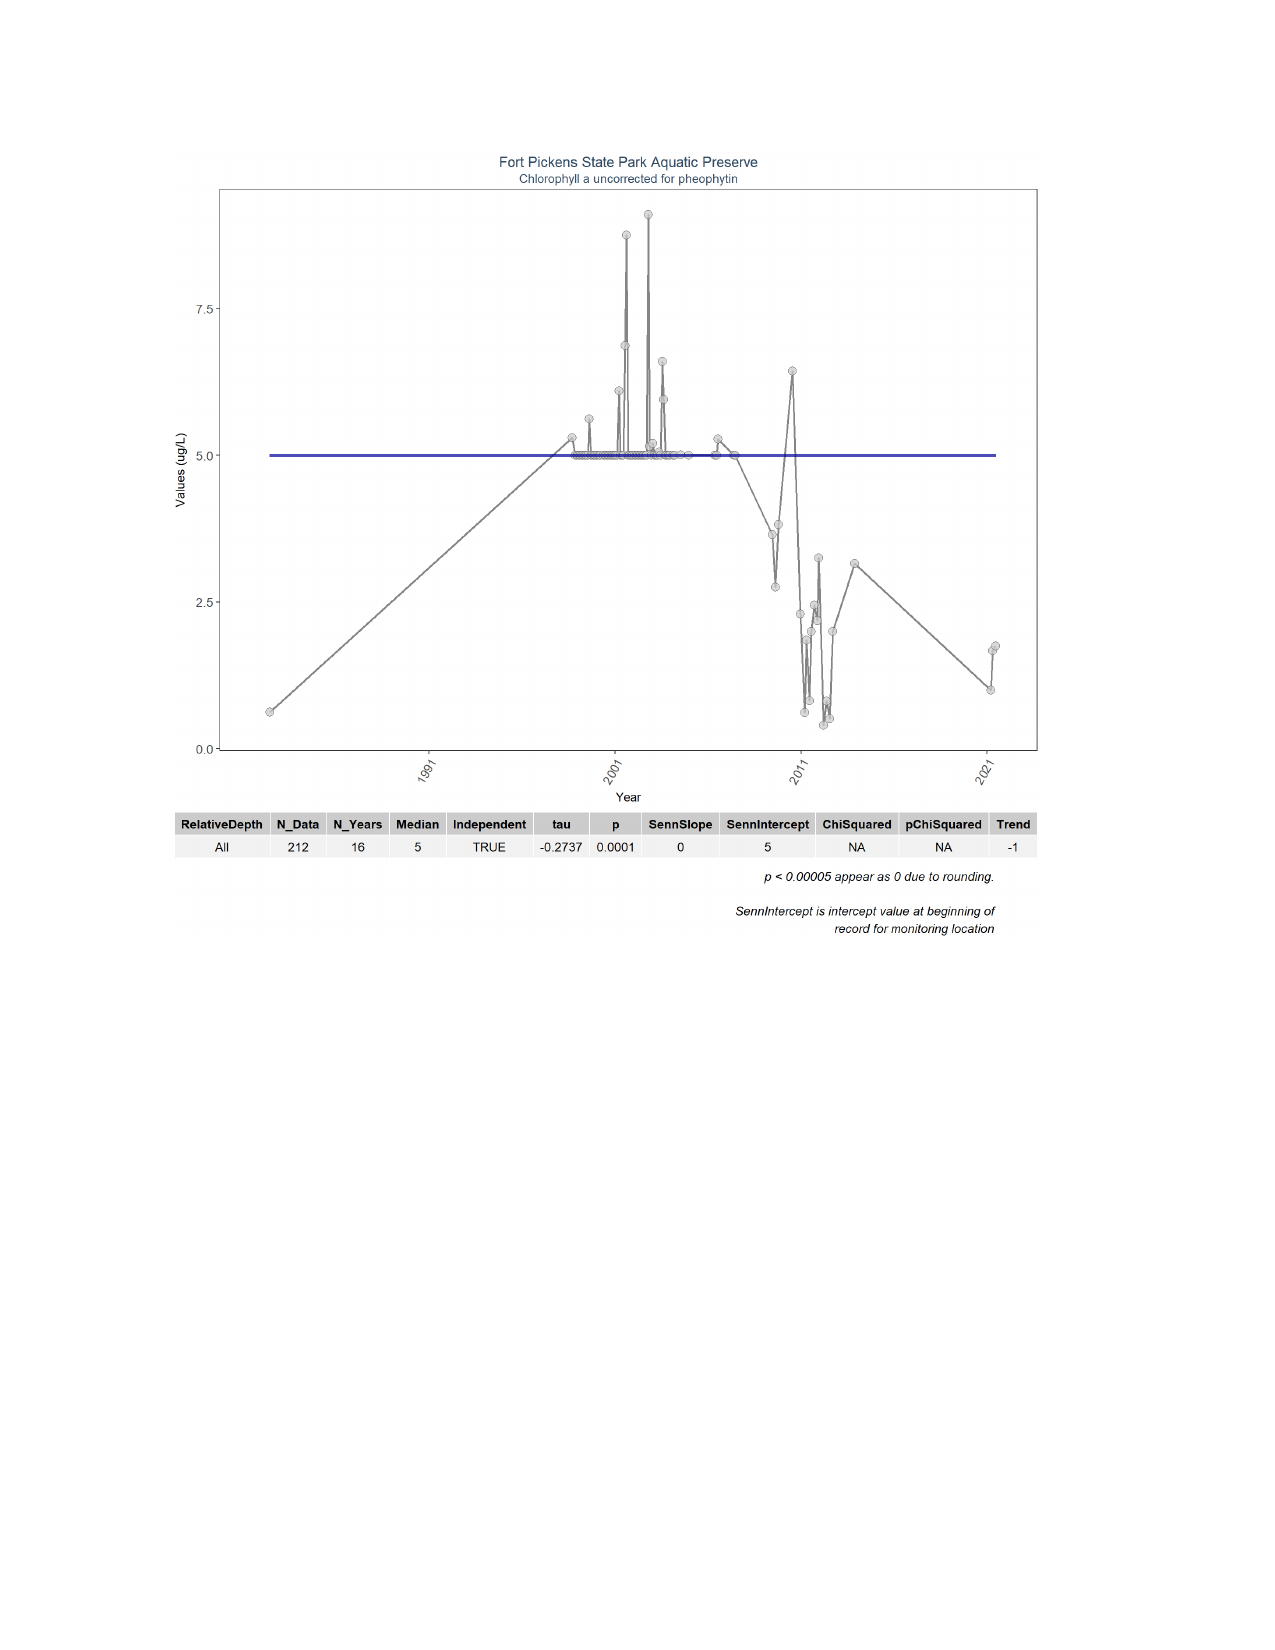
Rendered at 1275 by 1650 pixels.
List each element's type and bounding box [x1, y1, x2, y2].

picture [168, 150, 1044, 938]
